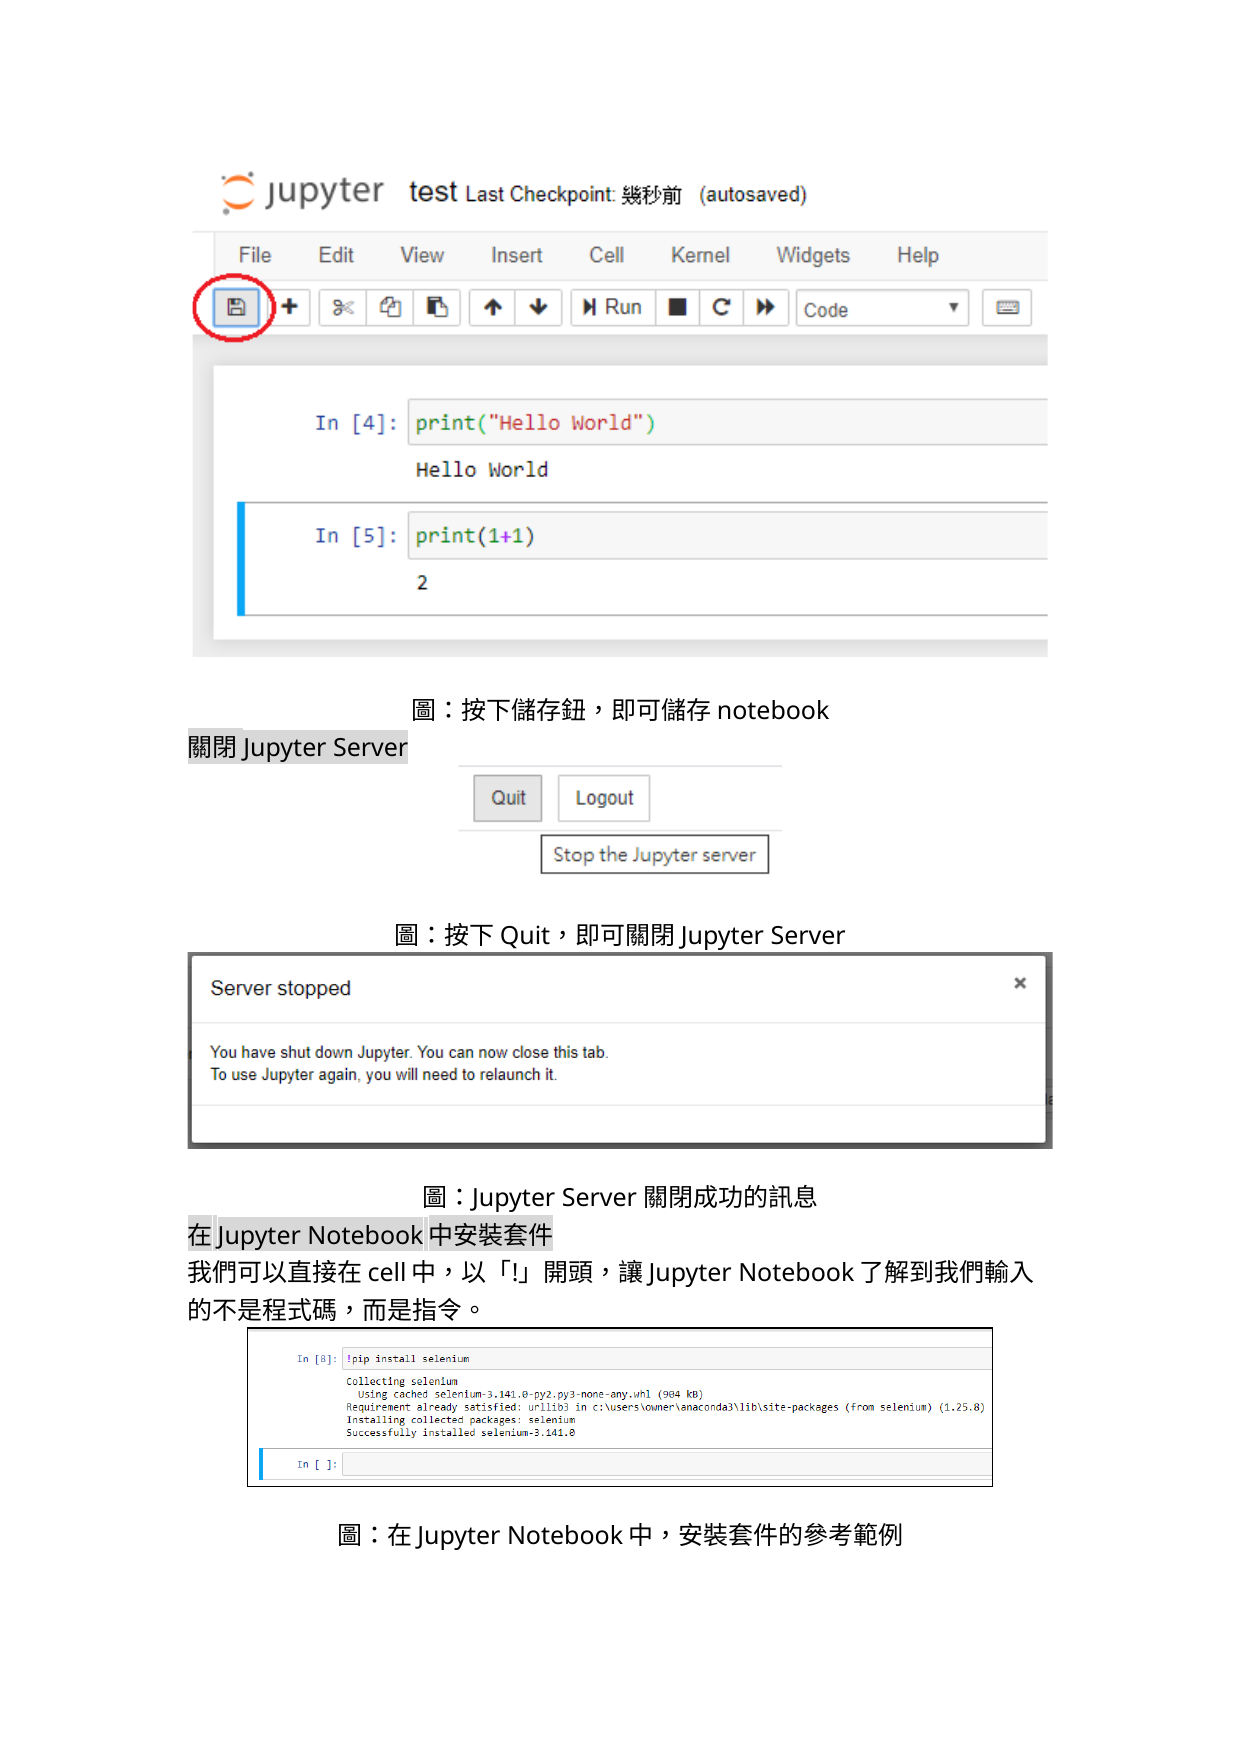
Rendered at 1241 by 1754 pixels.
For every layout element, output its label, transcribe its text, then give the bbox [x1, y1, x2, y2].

picture [248, 1329, 992, 1486]
picture [458, 764, 782, 882]
text 圖：在Jupyter Notebook中，安裝套件的參考範例 [187, 1514, 1053, 1552]
text 圖：Jupyter Server 關閉成功的訊息 [187, 1177, 1053, 1214]
picture [192, 164, 1048, 657]
text 關閉 Jupyter Server [187, 727, 1053, 764]
picture [187, 952, 1053, 1149]
text 在Jupyter Notebook中安裝套件 [187, 1214, 1053, 1252]
text 我們可以直接在cell中，以「!」開頭，讓Jupyter Notebook了解到我們輸入的不是程式碼，而是指令。 [187, 1252, 1053, 1327]
text 圖：按下Quit，即可關閉 Jupyter Server [187, 914, 1053, 952]
text 圖：按下儲存鈕，即可儲存 notebook [187, 689, 1053, 727]
